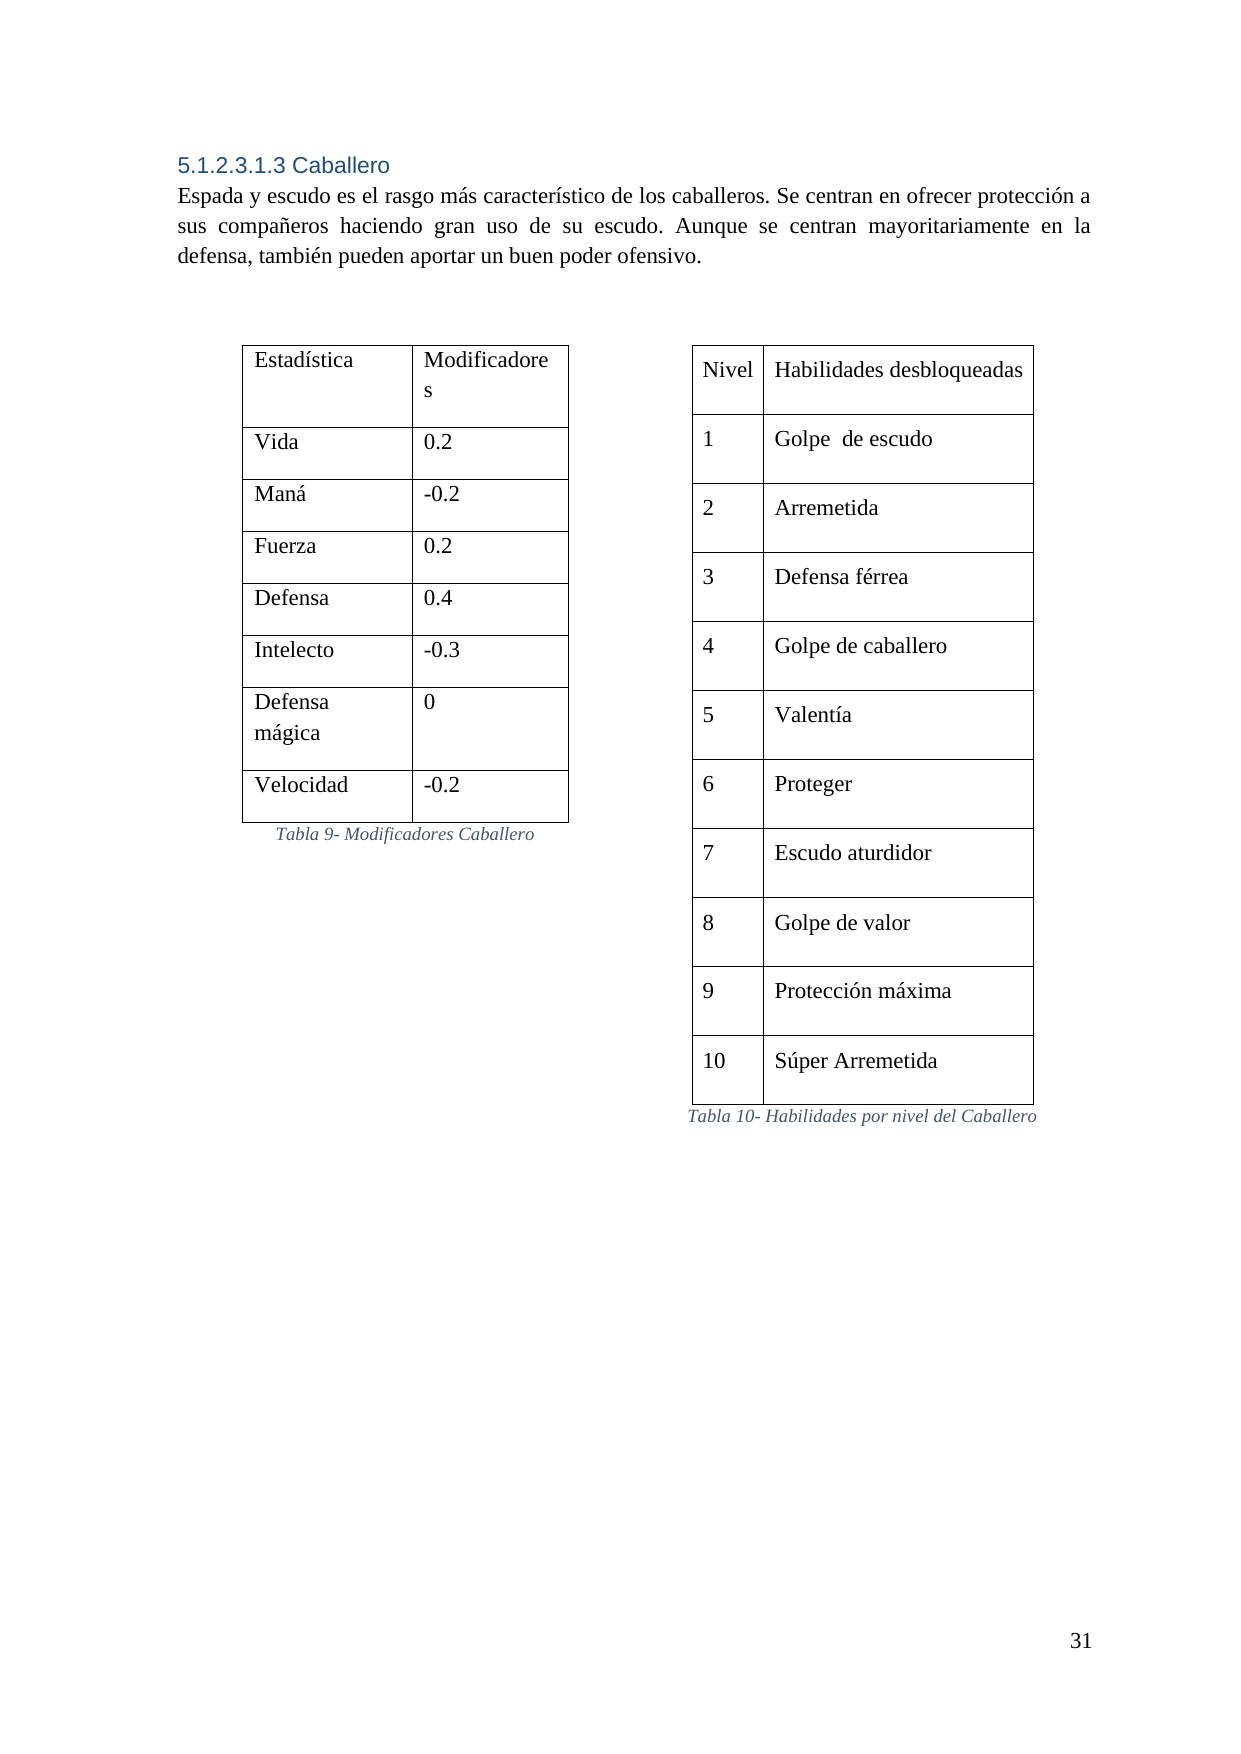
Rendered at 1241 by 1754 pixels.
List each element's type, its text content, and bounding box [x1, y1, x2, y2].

text Espada y escudo es el rasgo más característico de los caballeros. Se centran en ofrecer protección a sus compañeros haciendo gran uso de su escudo. Aunque se centran mayoritariamente en la defensa, también pueden aportar un buen poder ofensivo. [177, 182, 1092, 269]
subtitle 5.1.2.3.1.3 Caballero [177, 152, 1092, 178]
table_header Tabla 9- Modificadores Caballero [177, 345, 634, 1148]
table_header Tabla 10- Habilidades por nivel del Caballero [634, 345, 1091, 1148]
